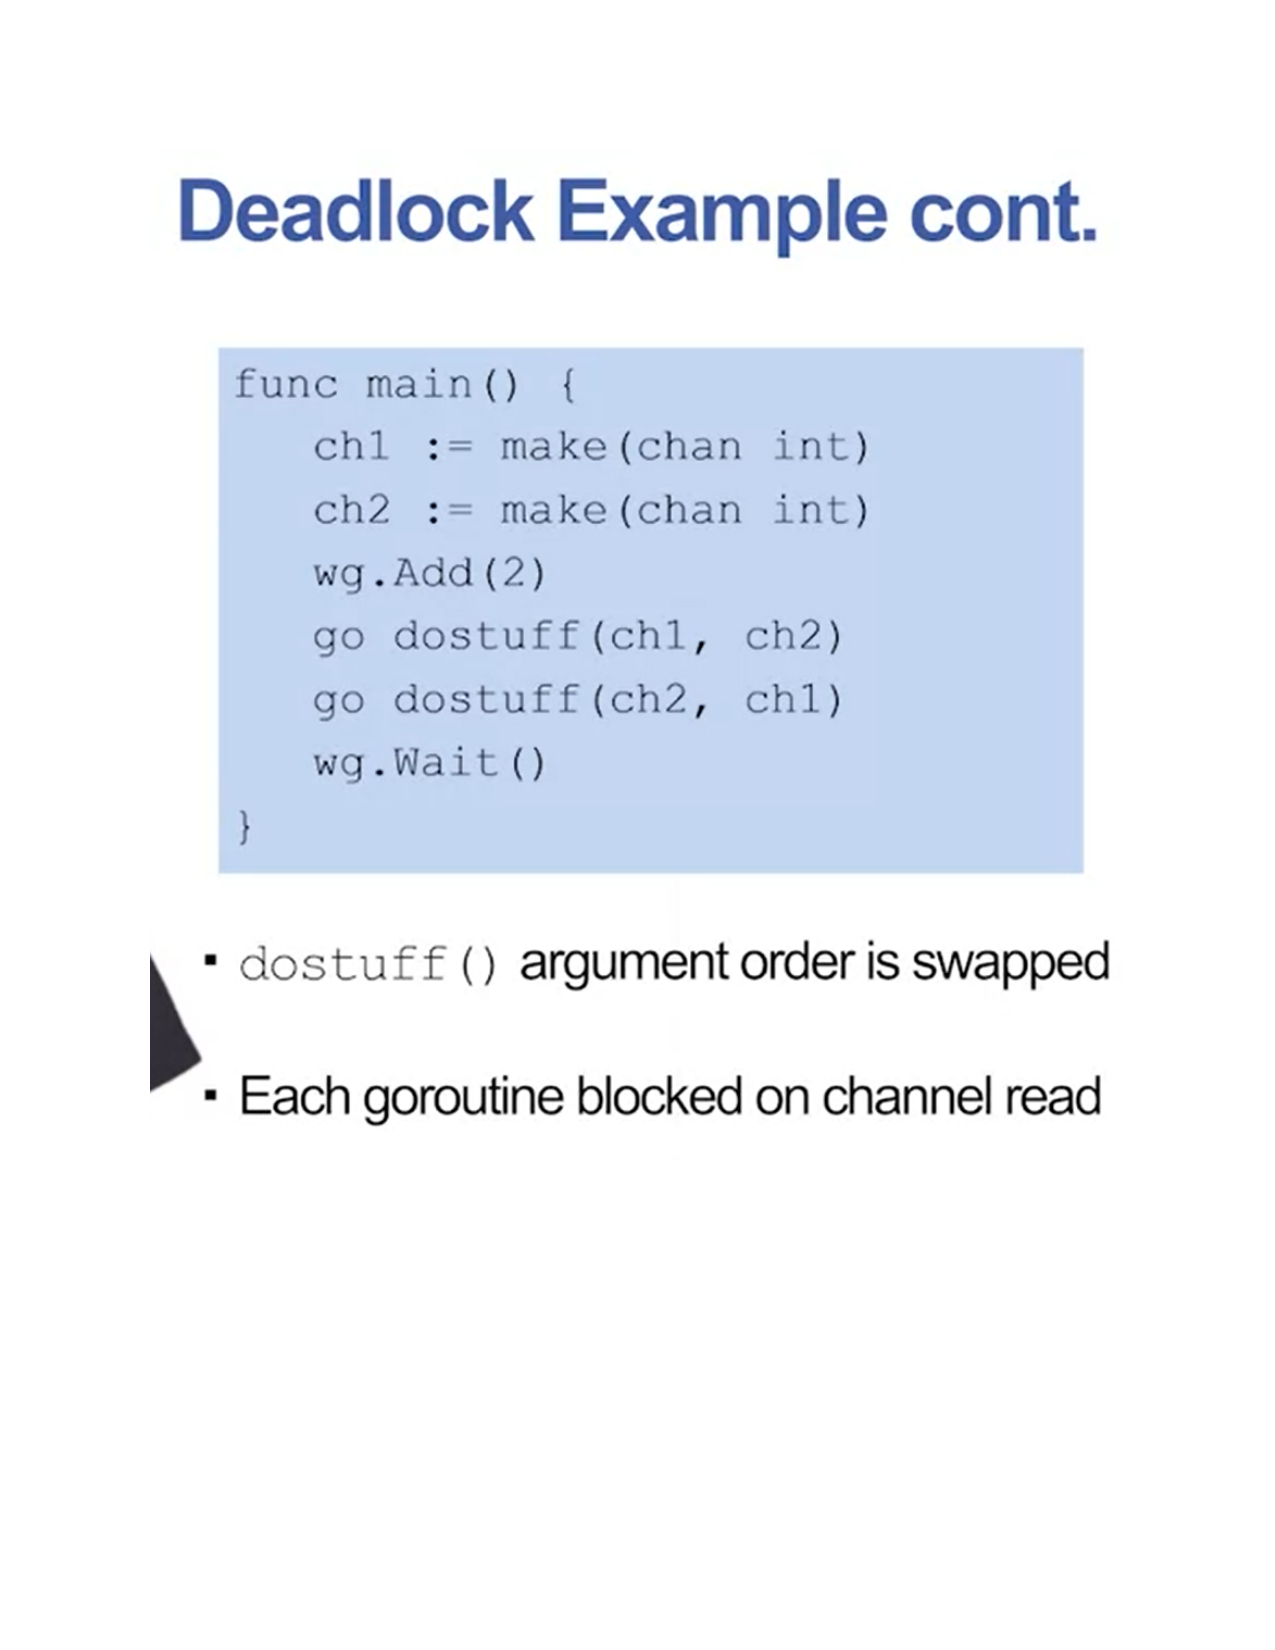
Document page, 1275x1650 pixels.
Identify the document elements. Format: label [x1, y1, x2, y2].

picture [150, 150, 1125, 1160]
